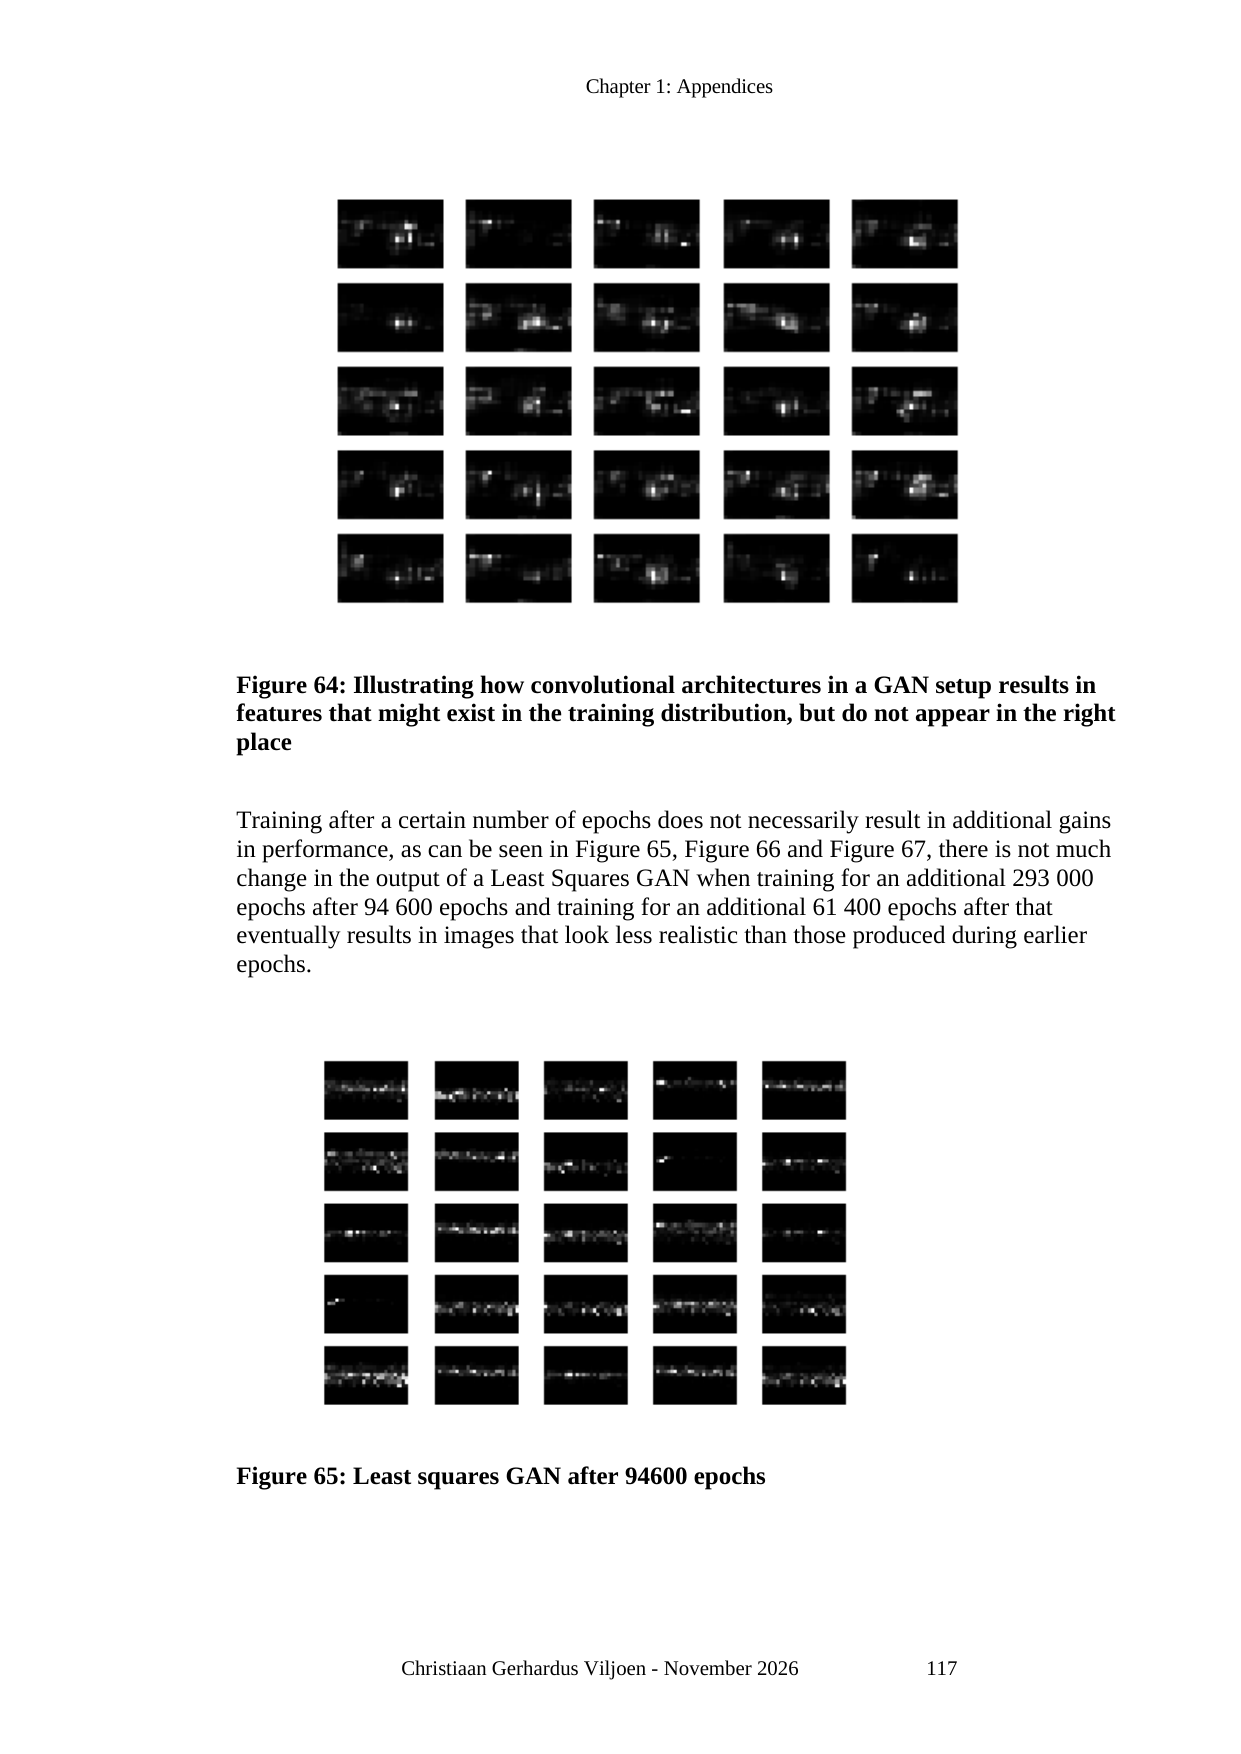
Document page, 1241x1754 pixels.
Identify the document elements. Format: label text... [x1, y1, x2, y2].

picture [236, 135, 1038, 670]
picture [236, 1006, 919, 1462]
